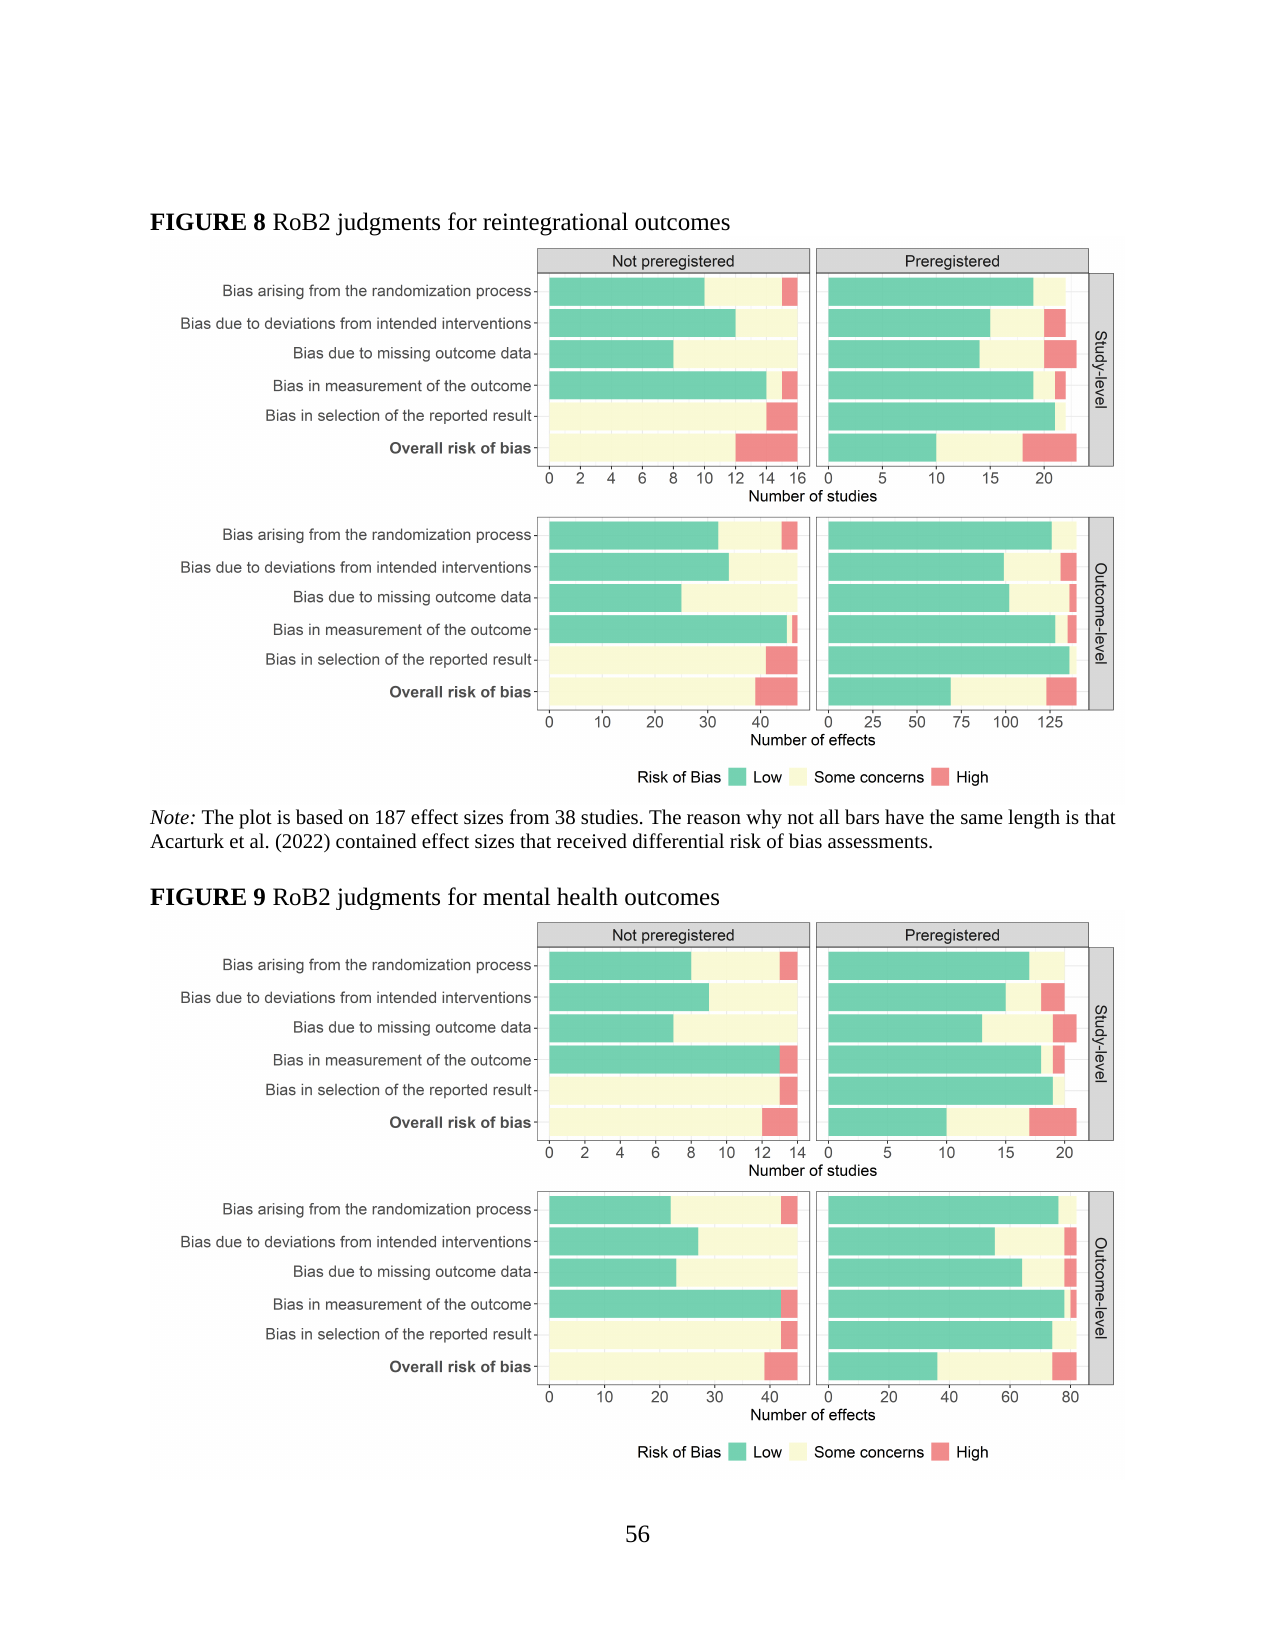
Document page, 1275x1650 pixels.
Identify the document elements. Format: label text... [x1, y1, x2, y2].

text Note: The plot is based on 187 effect sizes from 38 studies. The reason why not all bars have the same length is that Acarturk et al. (2022) contained effect sizes that received differential risk of bias assessments. [150, 805, 1125, 853]
picture [150, 910, 1125, 1480]
text FIGURE 8 RoB2 judgments for reintegrational outcomes [150, 207, 1125, 236]
picture [150, 236, 1125, 805]
text FIGURE 9 RoB2 judgments for mental health outcomes [150, 882, 1125, 910]
